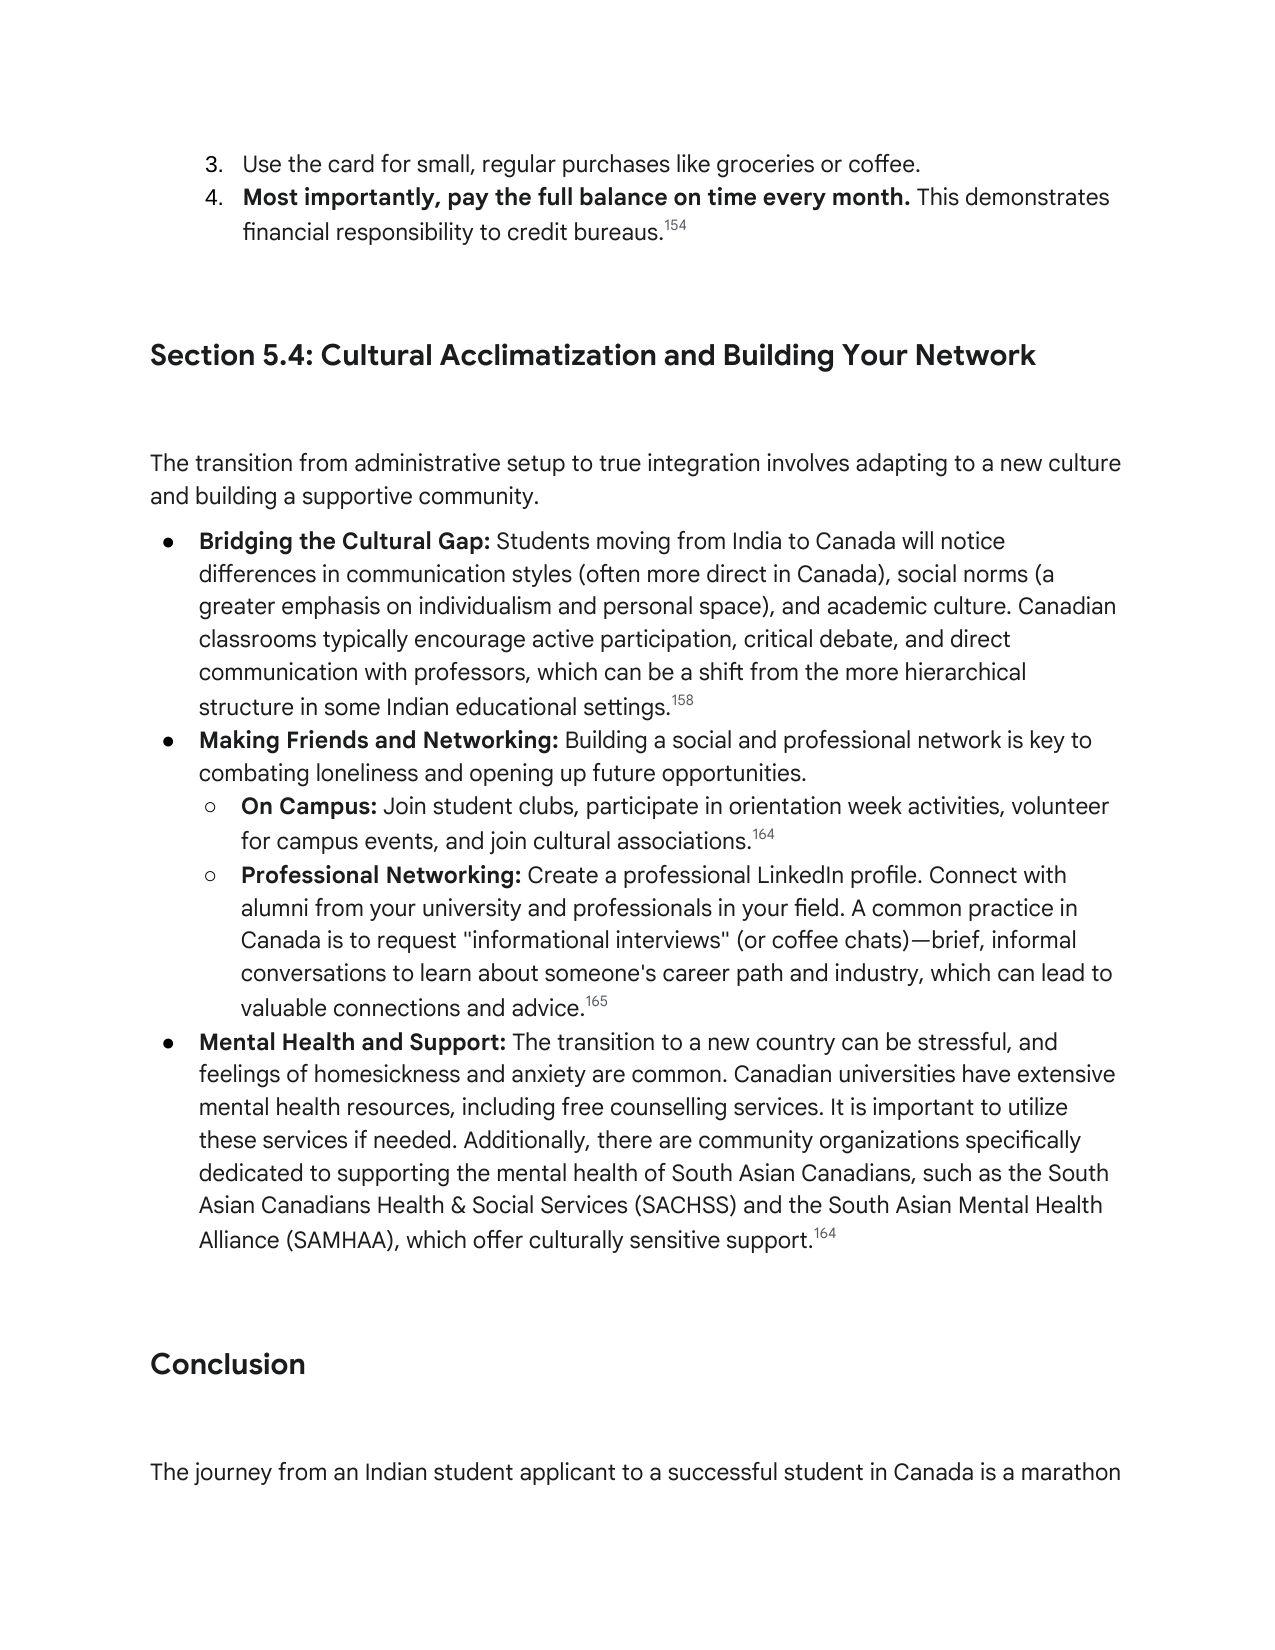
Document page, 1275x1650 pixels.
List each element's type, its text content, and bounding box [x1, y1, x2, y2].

list Professional Networking: Create a professional LinkedIn profile. Connect with alumni from your university and professionals in your field. A common practice in Canada is to request "informational interviews" (or coffee chats)—brief, informal conversations to learn about someone's career path and industry, which can lead to valuable connections and advice.165 [203, 861, 1125, 1024]
list Most importantly, pay the full balance on time every month. This demonstrates financial responsibility to credit bureaus.154 [205, 183, 1125, 247]
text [150, 1458, 1125, 1487]
subtitle Conclusion [150, 1346, 1125, 1383]
list Mental Health and Support: The transition to a new country can be stressful, and feelings of homesickness and anxiety are common. Canadian universities have extensive mental health resources, including free counselling services. It is important to utilize these services if needed. Additionally, there are community organizations specifically dedicated to supporting the mental health of South Asian Canadians, such as the South Asian Canadians Health & Social Services (SACHSS) and the South Asian Mental Health Alliance (SAMHAA), which offer culturally sensitive support.164 [161, 1028, 1125, 1256]
list Bridging the Cultural Gap: Students moving from India to Canada will notice differences in communication styles (often more direct in Canada), social norms (a greater emphasis on individualism and personal space), and academic culture. Canadian classrooms typically encourage active participation, critical debate, and direct communication with professors, which can be a shift from the more hierarchical structure in some Indian educational settings.158 [161, 527, 1125, 722]
list Making Friends and Networking: Building a social and professional network is key to combating loneliness and opening up future opportunities. [161, 727, 1125, 788]
subtitle Section 5.4: Cultural Acclimatization and Building Your Network [150, 337, 1125, 374]
text The transition from administrative setup to true integration involves adapting to a new culture and building a supportive community. [150, 449, 1125, 511]
list On Campus: Join student clubs, participate in orientation week activities, volunteer for campus events, and join cultural associations.164 [203, 792, 1125, 857]
list Use the card for small, regular purchases like groceries or coffee. [205, 150, 1125, 179]
